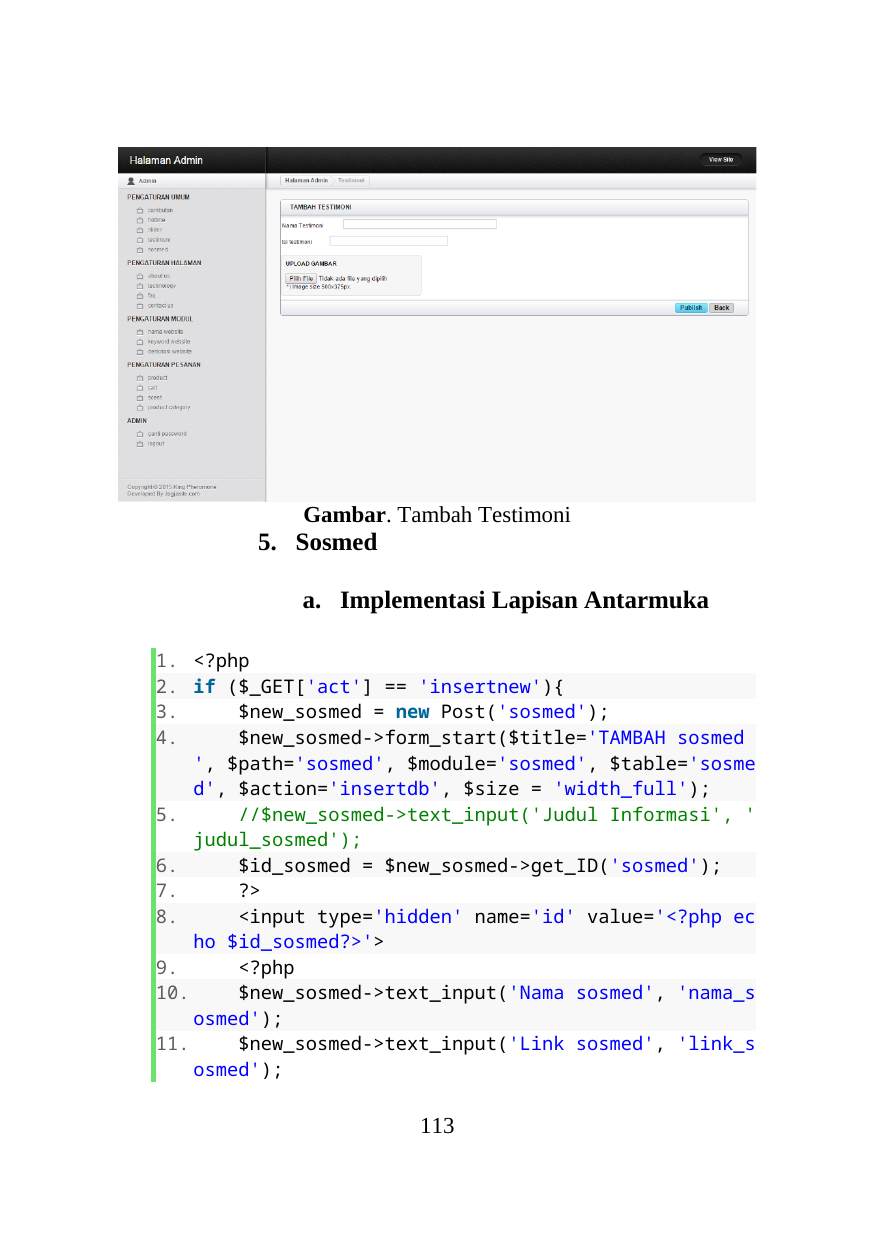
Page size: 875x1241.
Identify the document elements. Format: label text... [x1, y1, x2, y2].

text Gambar. Tambah Testimoni [118, 502, 756, 527]
list <?php [156, 648, 756, 673]
list //$new_sosmed->text_input('Judul Informasi', 'judul_sosmed'); [156, 801, 756, 852]
list <?php [156, 954, 756, 979]
list if ($_GET['act'] == 'insertnew'){ [156, 673, 756, 699]
picture [118, 147, 757, 502]
subtitle Implementasi Lapisan Antarmuka [302, 586, 756, 614]
list $new_sosmed->form_start($title='TAMBAH sosmed', $path='sosmed', $module='sosmed', $table='sosmed', $action='insertdb', $size = 'width_full'); [156, 724, 756, 801]
list $new_sosmed = new Post('sosmed'); [156, 699, 756, 724]
list <input type='hidden' name='id' value='<?php echo $id_sosmed?>'> [156, 903, 756, 954]
list Sosmed [258, 527, 756, 556]
list $new_sosmed->text_input('Link sosmed', 'link_sosmed'); [156, 1031, 756, 1082]
list $id_sosmed = $new_sosmed->get_ID('sosmed'); [156, 852, 756, 877]
list $new_sosmed->text_input('Nama sosmed', 'nama_sosmed'); [156, 979, 756, 1031]
list ?> [156, 877, 756, 903]
